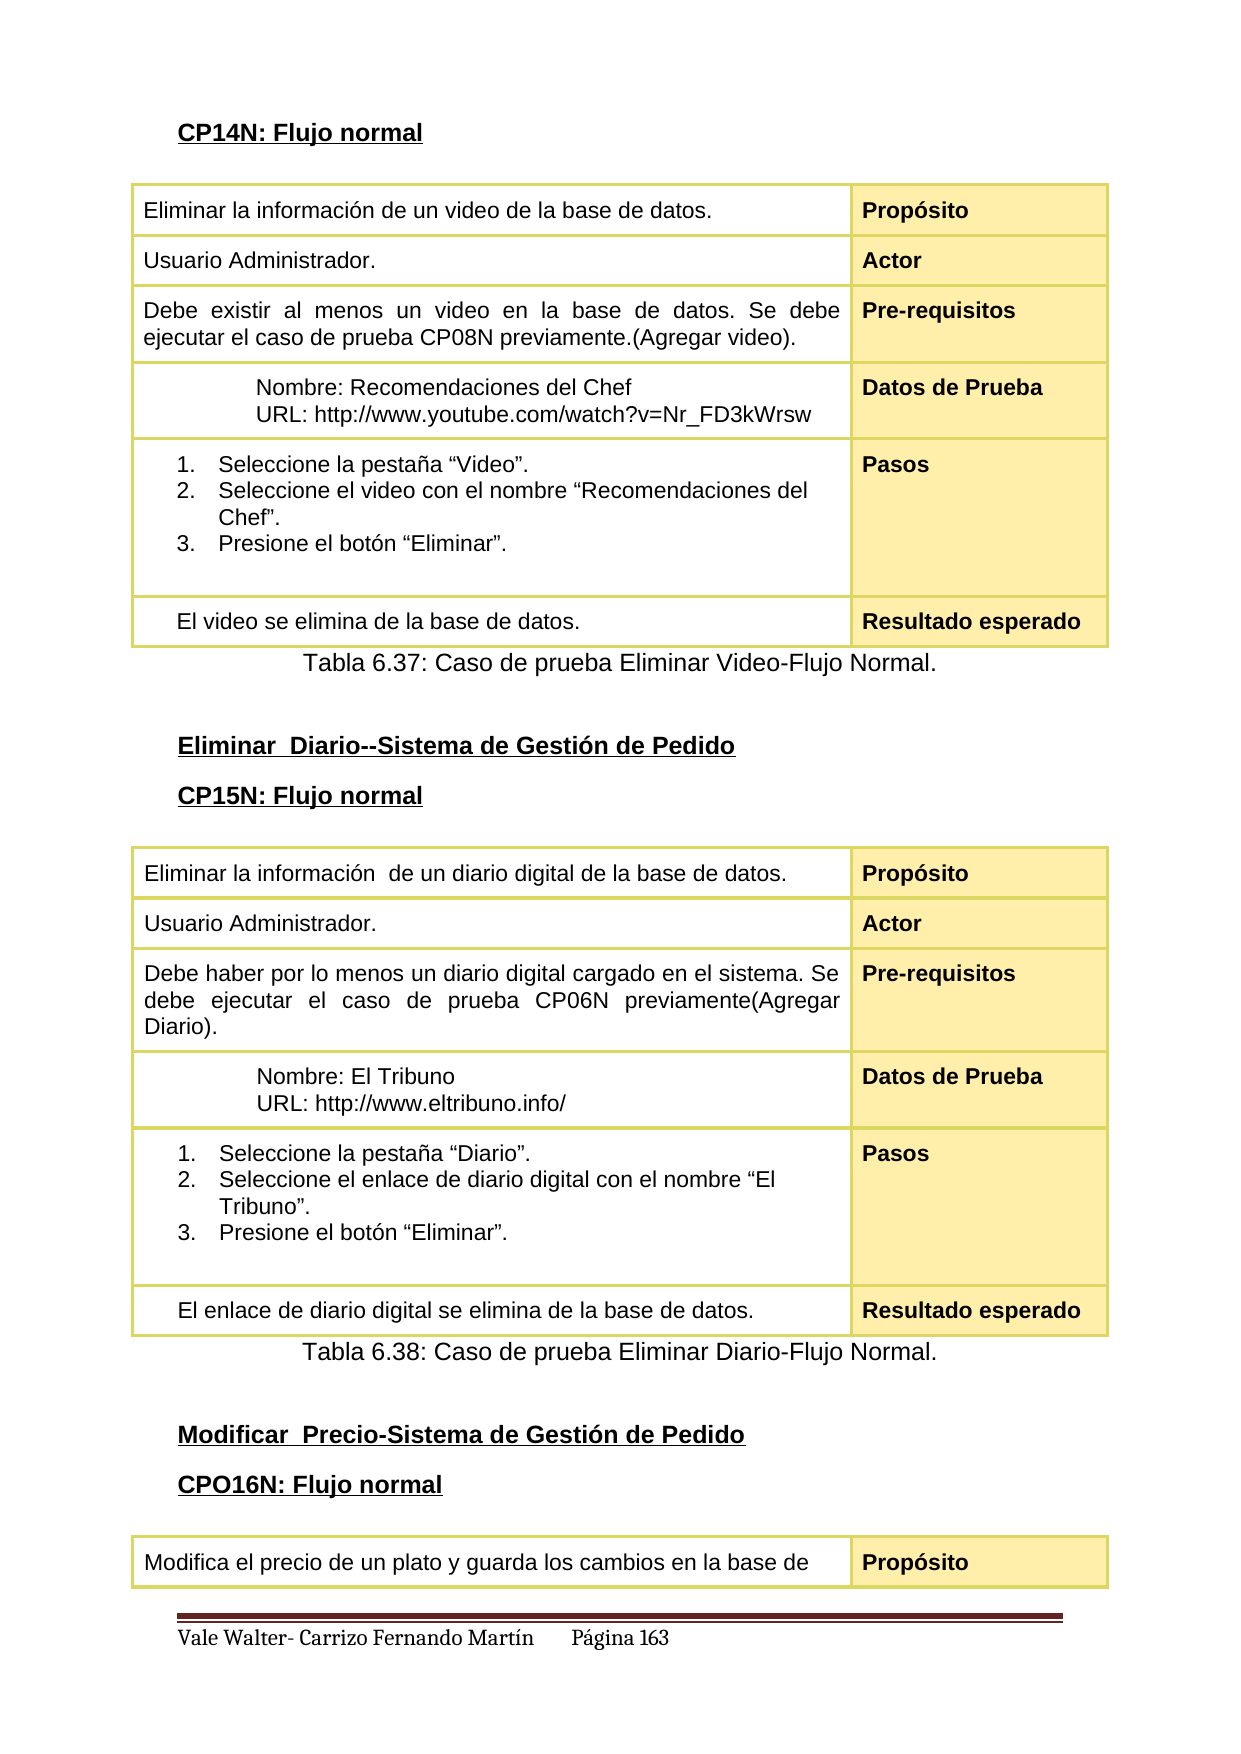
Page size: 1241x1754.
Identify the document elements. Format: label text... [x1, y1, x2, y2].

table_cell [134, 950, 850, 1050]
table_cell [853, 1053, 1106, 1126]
text CPO16N: Flujo normal [177, 1470, 1063, 1499]
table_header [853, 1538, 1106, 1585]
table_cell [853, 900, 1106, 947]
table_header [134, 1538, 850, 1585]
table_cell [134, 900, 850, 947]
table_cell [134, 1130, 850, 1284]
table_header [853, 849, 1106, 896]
text Modificar Precio-Sistema de Gestión de Pedido [177, 1420, 1063, 1449]
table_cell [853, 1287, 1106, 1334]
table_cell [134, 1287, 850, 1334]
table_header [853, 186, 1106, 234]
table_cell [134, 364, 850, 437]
text Eliminar Diario--Sistema de Gestión de Pedido [177, 731, 1063, 760]
text CP14N: Flujo normal [177, 118, 1063, 147]
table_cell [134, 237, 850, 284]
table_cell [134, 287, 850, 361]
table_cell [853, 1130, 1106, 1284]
text Tabla 6.38: Caso de prueba Eliminar Diario-Flujo Normal. [177, 1337, 1063, 1366]
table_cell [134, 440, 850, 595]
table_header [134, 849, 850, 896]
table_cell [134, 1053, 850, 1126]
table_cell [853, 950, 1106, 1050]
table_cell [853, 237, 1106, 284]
text Tabla 6.37: Caso de prueba Eliminar Video-Flujo Normal. [177, 648, 1063, 677]
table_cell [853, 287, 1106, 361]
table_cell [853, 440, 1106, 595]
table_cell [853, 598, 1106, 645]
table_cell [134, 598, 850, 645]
text CP15N: Flujo normal [177, 781, 1063, 809]
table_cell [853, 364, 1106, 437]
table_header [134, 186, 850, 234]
